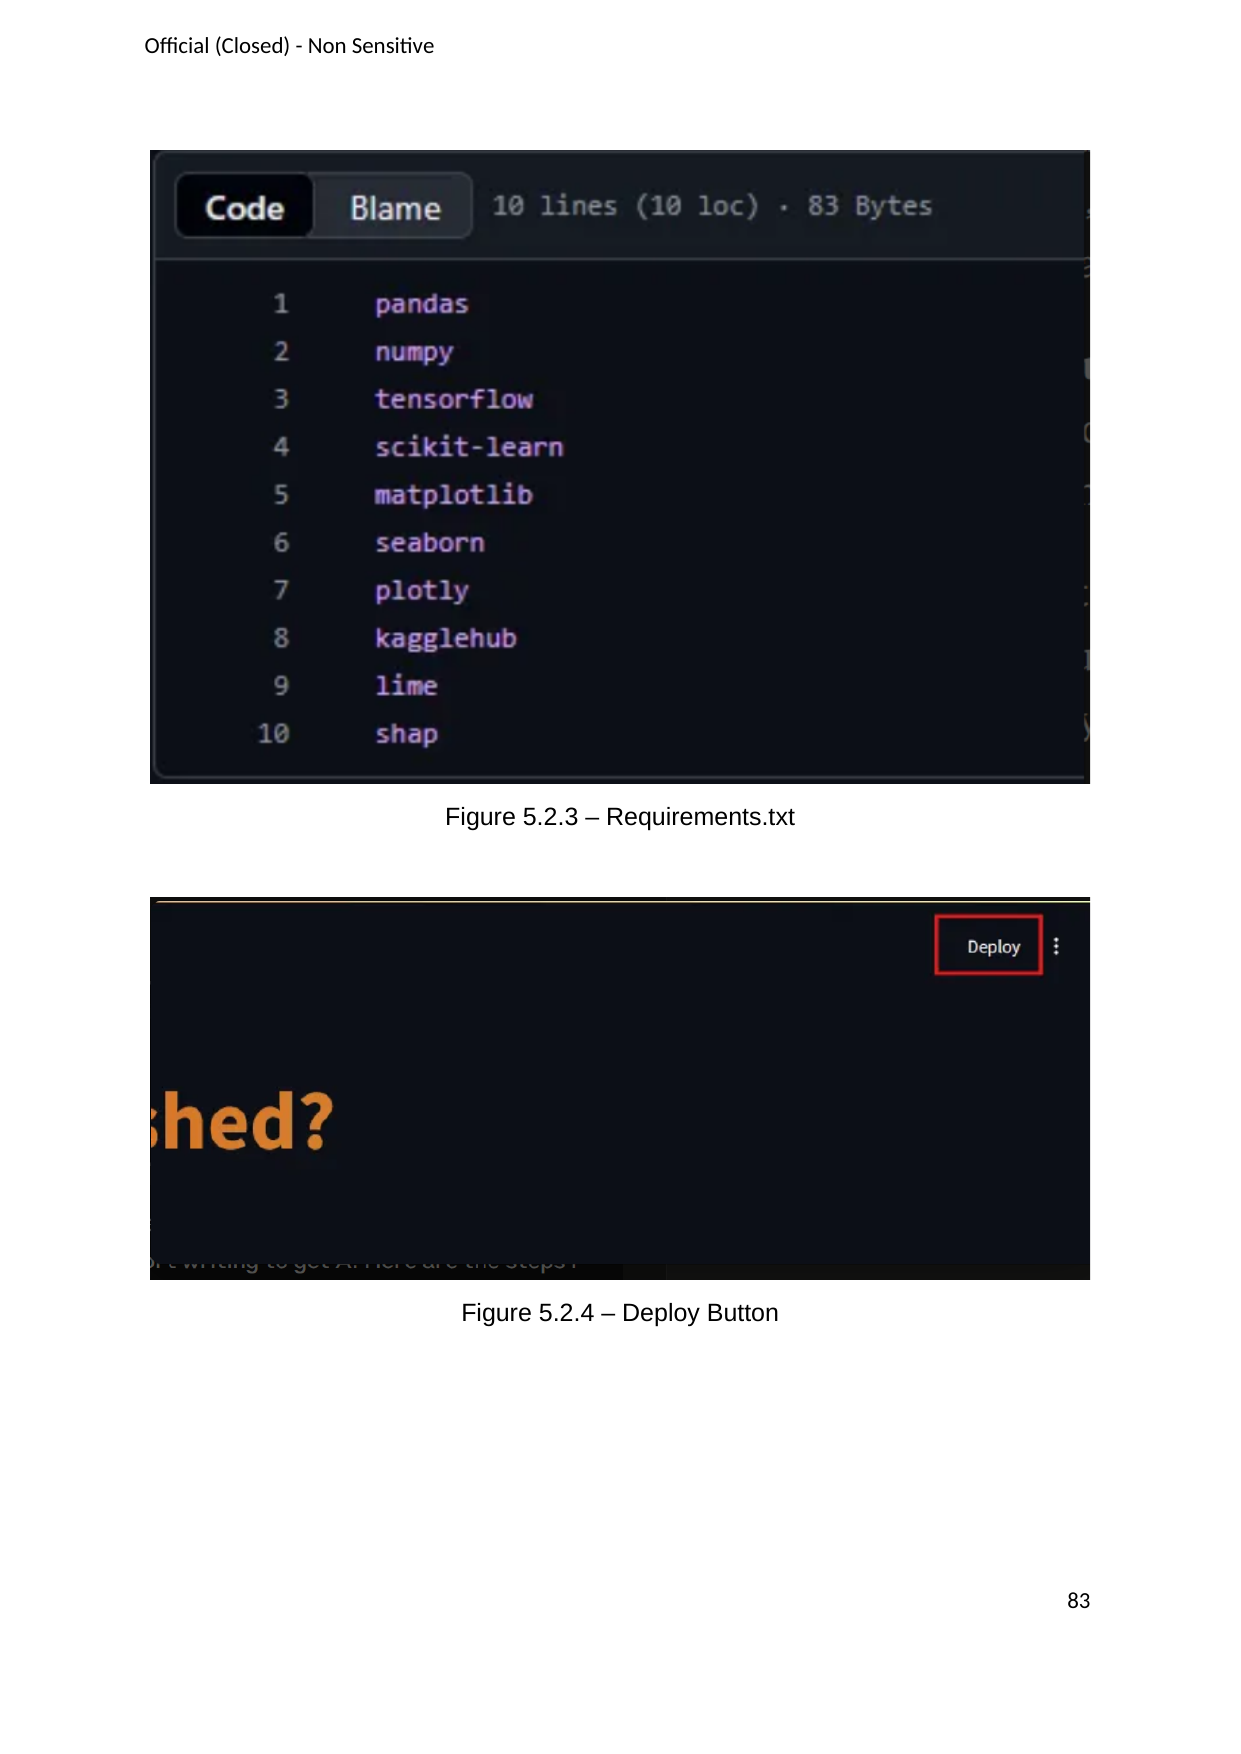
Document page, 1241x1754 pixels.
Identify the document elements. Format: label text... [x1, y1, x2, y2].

text Figure 5.2.4 – Deploy Button [150, 1298, 1090, 1327]
picture [150, 897, 1091, 1280]
picture [150, 150, 1091, 784]
text Figure 5.2.3 – Requirements.txt [150, 802, 1090, 831]
